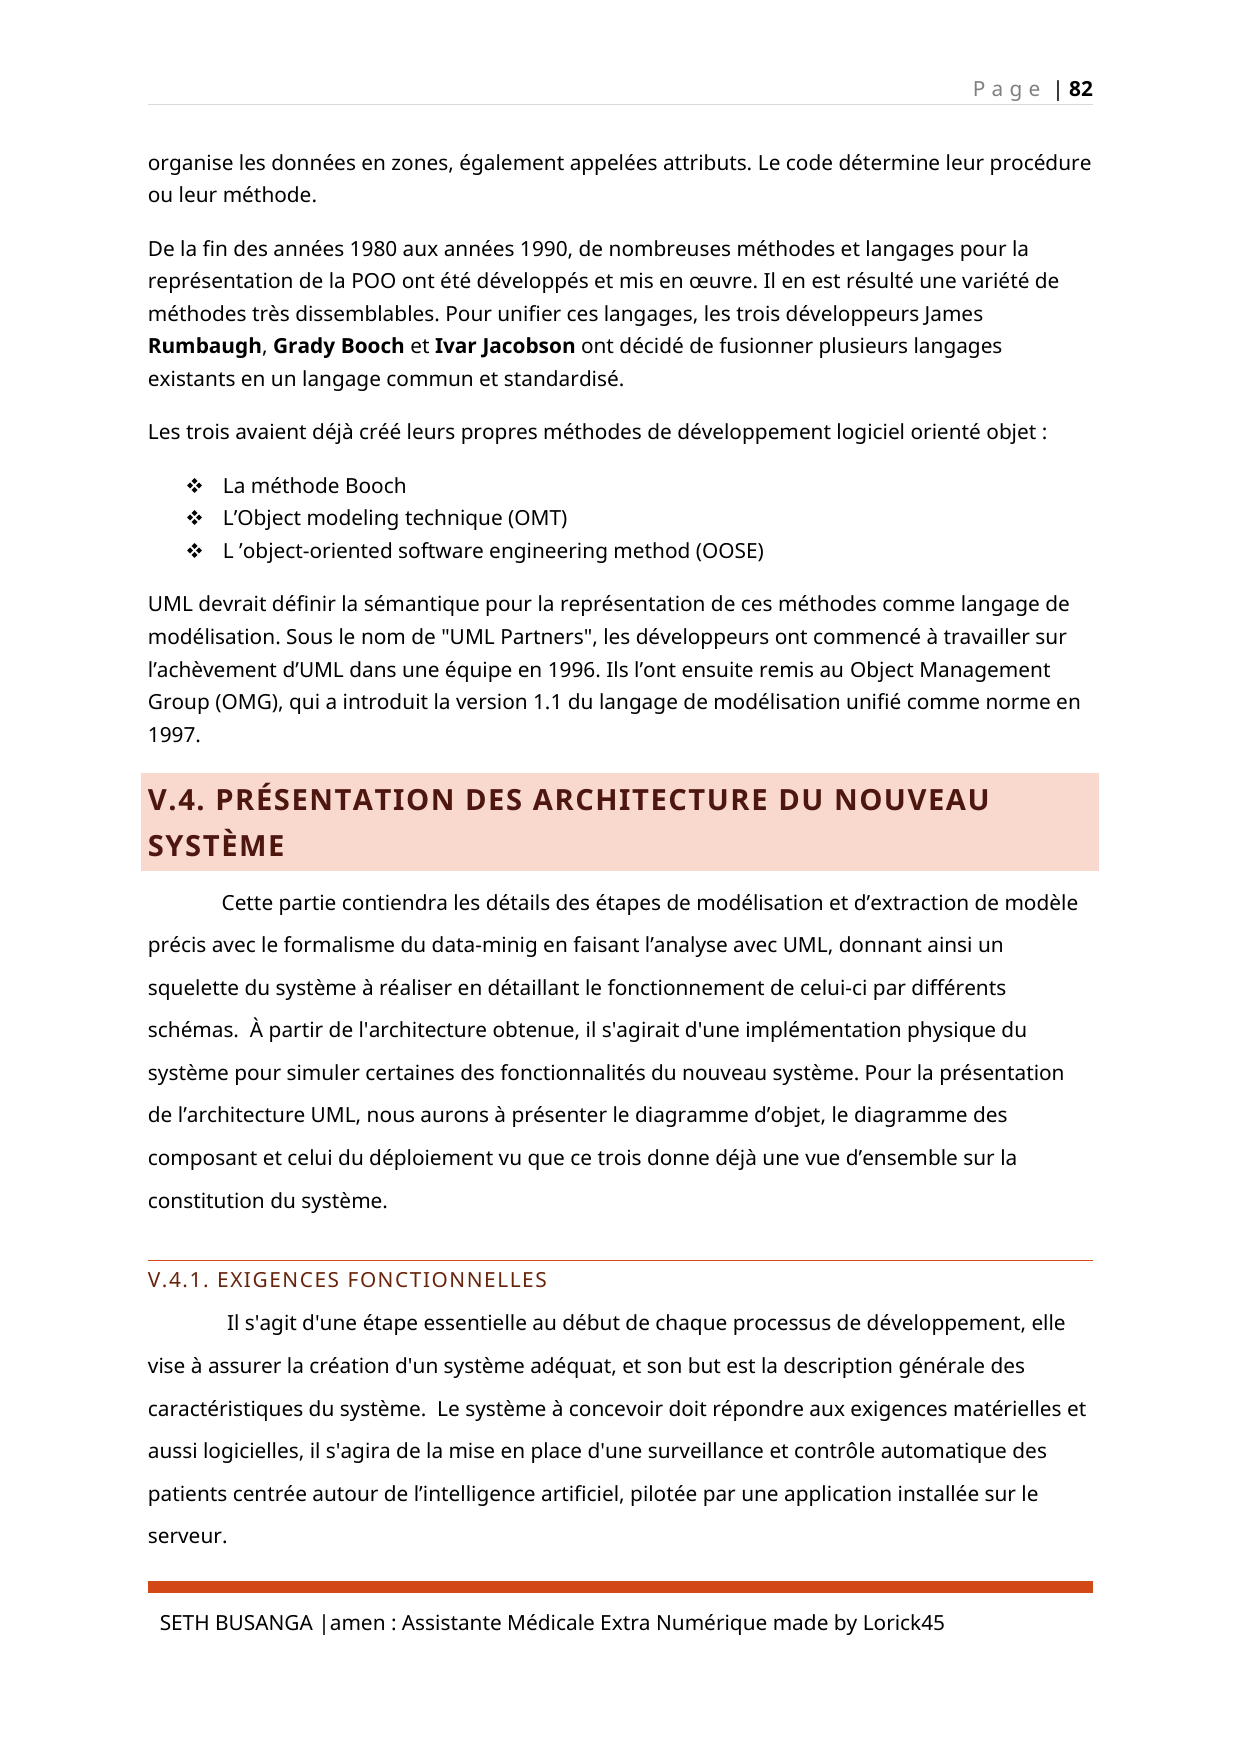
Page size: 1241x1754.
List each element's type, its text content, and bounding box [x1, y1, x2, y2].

subtitle V.4. Présentation des Architecture du nouveau système [148, 780, 1093, 865]
text UML devrait définir la sémantique pour la représentation de ces méthodes comme langage de modélisation. Sous le nom de "UML Partners", les développeurs ont commencé à travailler sur l’achèvement d’UML dans une équipe en 1996. Ils l’ont ensuite remis au Object Management Group (OMG), qui a introduit la version 1.1 du langage de modélisation unifié comme norme en 1997. [148, 589, 1093, 748]
list La méthode Booch [185, 471, 1093, 499]
list L’Object modeling technique (OMT) [185, 503, 1093, 532]
subtitle V.4.1. Exigences fonctionnelles [148, 1261, 1093, 1294]
text Les trois avaient déjà créé leurs propres méthodes de développement logiciel orienté objet : [148, 417, 1093, 446]
text Cette partie contiendra les détails des étapes de modélisation et d’extraction de modèle précis avec le formalisme du data-minig en faisant l’analyse avec UML, donnant ainsi un squelette du système à réaliser en détaillant le fonctionnement de celui-ci par différents schémas. À partir de l'architecture obtenue, il s'agirait d'une implémentation physique du système pour simuler certaines des fonctionnalités du nouveau système. Pour la présentation de l’architecture UML, nous aurons à présenter le diagramme d’objet, le diagramme des composant et celui du déploiement vu que ce trois donne déjà une vue d’ensemble sur la constitution du système. [148, 888, 1093, 1214]
text Il s'agit d'une étape essentielle au début de chaque processus de développement, elle vise à assurer la création d'un système adéquat, et son but est la description générale des caractéristiques du système. Le système à concevoir doit répondre aux exigences matérielles et aussi logicielles, il s'agira de la mise en place d'une surveillance et contrôle automatique des patients centrée autour de l’intelligence artificiel, pilotée par une application installée sur le serveur. [148, 1308, 1093, 1550]
text De la fin des années 1980 aux années 1990, de nombreuses méthodes et langages pour la représentation de la POO ont été développés et mis en œuvre. Il en est résulté une variété de méthodes très dissemblables. Pour unifier ces langages, les trois développeurs James Rumbaugh, Grady Booch et Ivar Jacobson ont décidé de fusionner plusieurs langages existants en un langage commun et standardisé. [148, 234, 1093, 392]
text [148, 148, 1093, 209]
list L ’object-oriented software engineering method (OOSE) [185, 536, 1093, 564]
